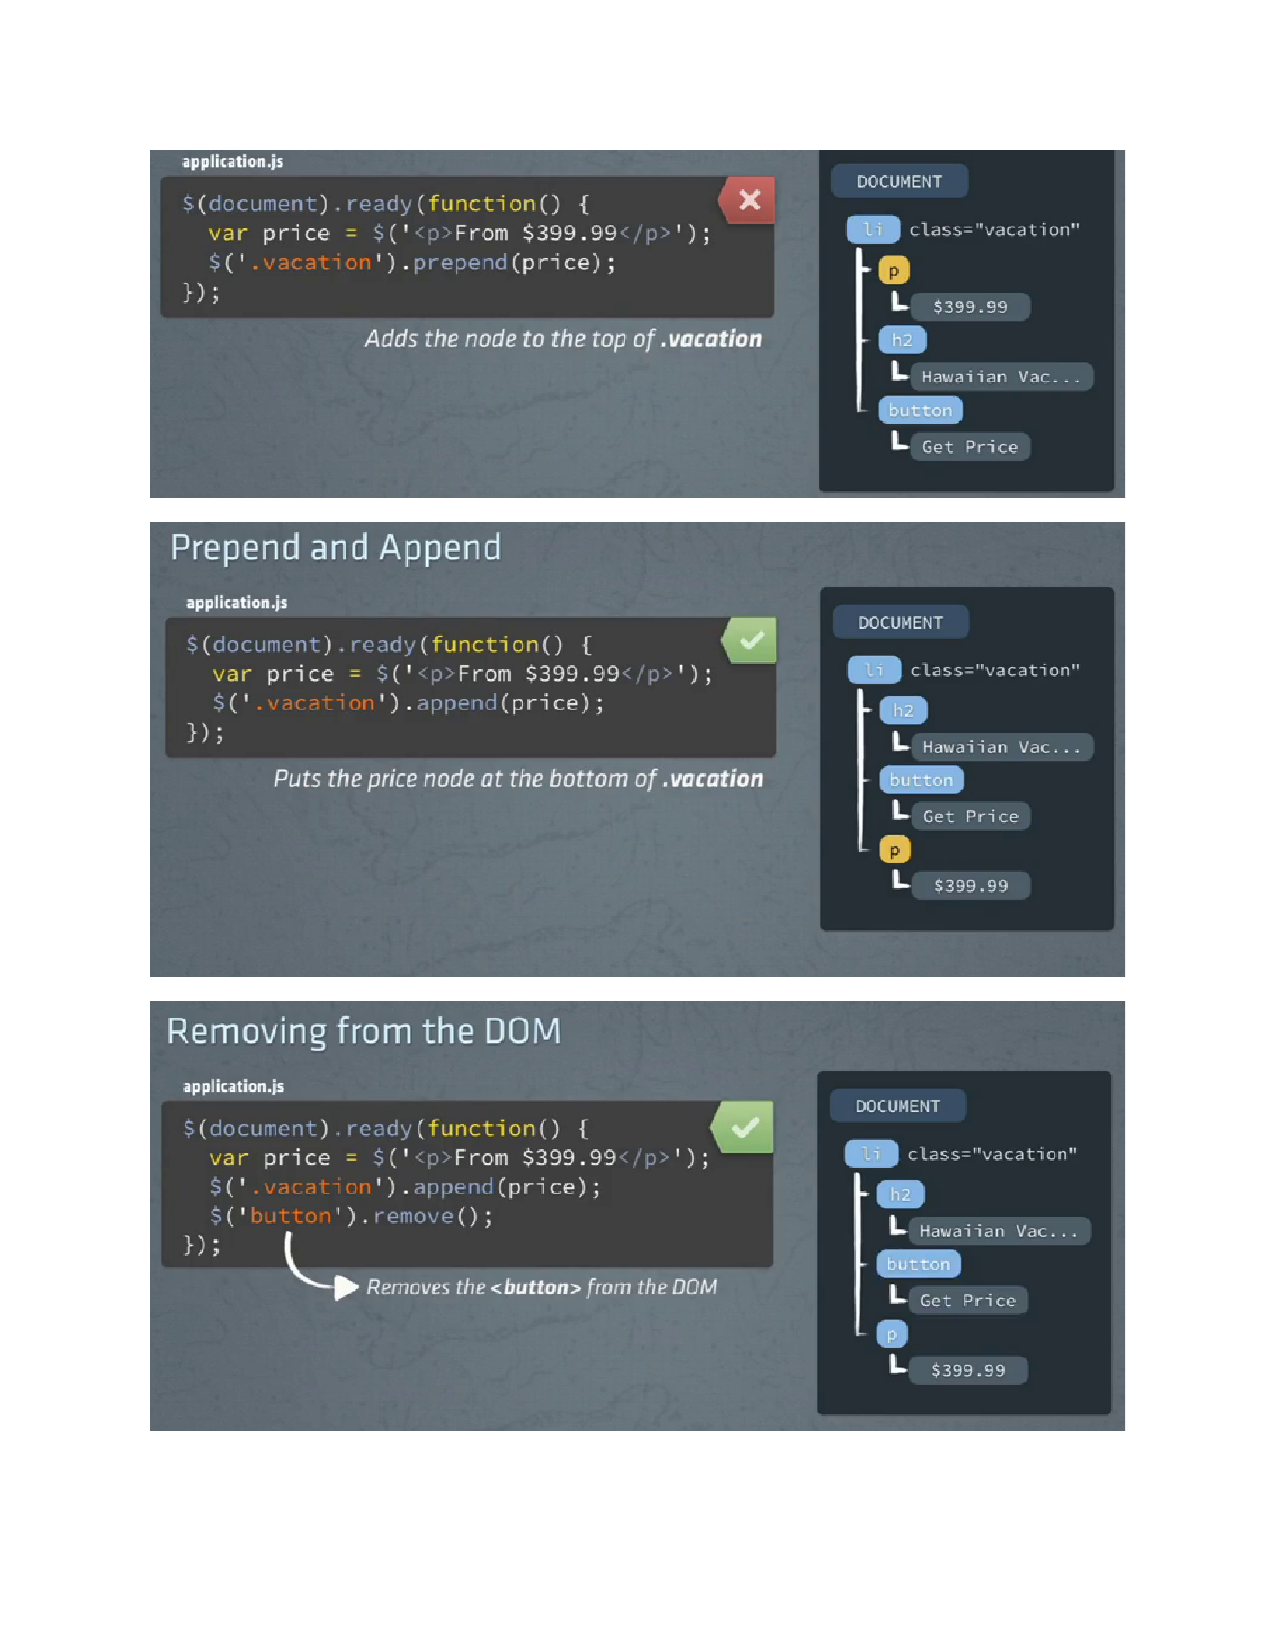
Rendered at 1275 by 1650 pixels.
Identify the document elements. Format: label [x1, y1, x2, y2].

picture [150, 1001, 1125, 1431]
picture [150, 522, 1125, 977]
picture [150, 150, 1125, 498]
